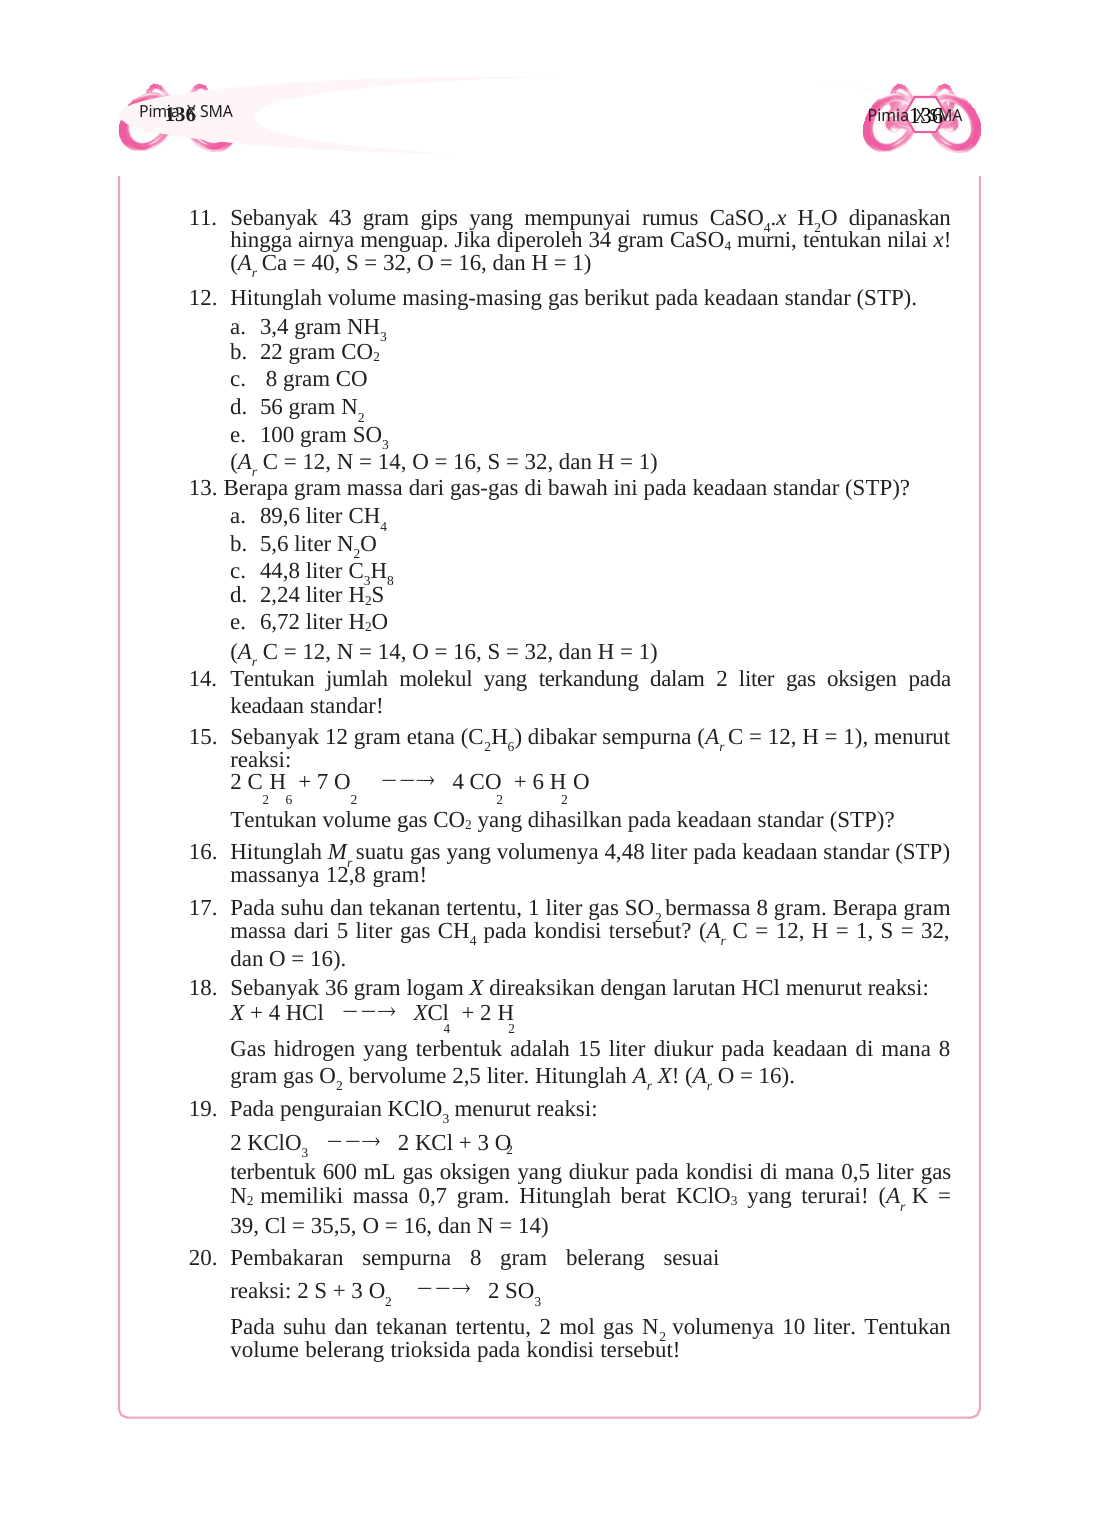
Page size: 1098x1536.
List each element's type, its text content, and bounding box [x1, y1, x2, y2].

list 8 gram CO [230, 364, 1000, 391]
list Hitunglah volume masing-masing gas berikut pada keadaan standar (STP). [189, 284, 1000, 310]
picture [862, 82, 981, 102]
list Berapa gram massa dari gas-gas di bawah ini pada keadaan standar (STP)? [189, 475, 1000, 501]
text Pada suhu dan tekanan tertentu, 2 mol gas N2 volumenya 10 liter. Tentukan volume belerang trioksida pada kondisi tersebut! [230, 1313, 951, 1362]
text terbentuk 600 mL gas oksigen yang diukur pada kondisi di mana 0,5 liter gas N2 memiliki massa 0,7 gram. Hitunglah berat KClO3 yang terurai! (Ar K = 39, Cl = 35,5, O = 16, dan N = 14) [230, 1160, 951, 1238]
list Sebanyak 12 gram etana (C2H6) dibakar sempurna (Ar C = 12, H = 1), menurut reaksi: [189, 723, 951, 772]
list Hitunglah Mr suatu gas yang volumenya 4,48 liter pada keadaan standar (STP) massanya 12,8 gram! [189, 838, 951, 888]
text Gas hidrogen yang terbentuk adalah 15 liter diukur pada keadaan di mana 8 gram gas O2 bervolume 2,5 liter. Hitunglah Ar X! (Ar O = 16). [230, 1035, 952, 1093]
picture [862, 126, 981, 153]
list 3,4 gram NH3 [230, 311, 1000, 340]
text 2 C H + 7 O  4 CO + 6 H O [230, 773, 1000, 794]
text (Ar C = 12, N = 14, O = 16, S = 32, dan H = 1) [230, 635, 1000, 666]
list Pada penguraian KClO3 menurut reaksi: [189, 1093, 1000, 1123]
list 22 gram CO2 [230, 340, 1000, 364]
text X + 4 HCl  XCl + 2 H [230, 1001, 1000, 1026]
list 2,24 liter H2S [230, 584, 1000, 608]
text (Ar C = 12, N = 14, O = 16, S = 32, dan H = 1) [230, 448, 1000, 475]
list 56 gram N2 [230, 391, 1000, 421]
list Pembakaran sempurna 8 gram belerang sesuai reaksi: 2 S + 3 O2  2 SO3 [189, 1244, 719, 1309]
picture [118, 118, 237, 152]
text 2 6 2 2 2 [262, 794, 1000, 807]
list 6,72 liter H2O [230, 608, 1000, 634]
list Sebanyak 36 gram logam X direaksikan dengan larutan HCl menurut reaksi: [189, 974, 1000, 1001]
list Pada suhu dan tekanan tertentu, 1 liter gas SO2 bermassa 8 gram. Berapa gram massa dari 5 liter gas CH4 pada kondisi tersebut? (Ar C = 12, H = 1, S = 32, dan O = 16). [189, 894, 951, 971]
text Tentukan volume gas CO2 yang dihasilkan pada keadaan standar (STP)? [230, 807, 1000, 833]
list Sebanyak 43 gram gips yang mempunyai rumus CaSO4.x H2O dipanaskan hingga airnya menguap. Jika diperoleh 34 gram CaSO4 murni, tentukan nilai x! (Ar Ca = 40, S = 32, O = 16, dan H = 1) [189, 204, 951, 281]
list 5,6 liter N2O [230, 530, 1000, 557]
text 2 KClO3  2 KCl + 3 O [230, 1123, 1000, 1158]
picture [118, 82, 237, 114]
list 89,6 liter CH4 [230, 501, 1000, 530]
list Tentukan jumlah molekul yang terkandung dalam 2 liter gas oksigen pada keadaan standar! [189, 666, 951, 718]
list 100 gram SO3 [230, 421, 1000, 448]
text 136 Pimia X SMA [164, 102, 1000, 126]
list 44,8 liter C3H8 [230, 557, 1000, 584]
